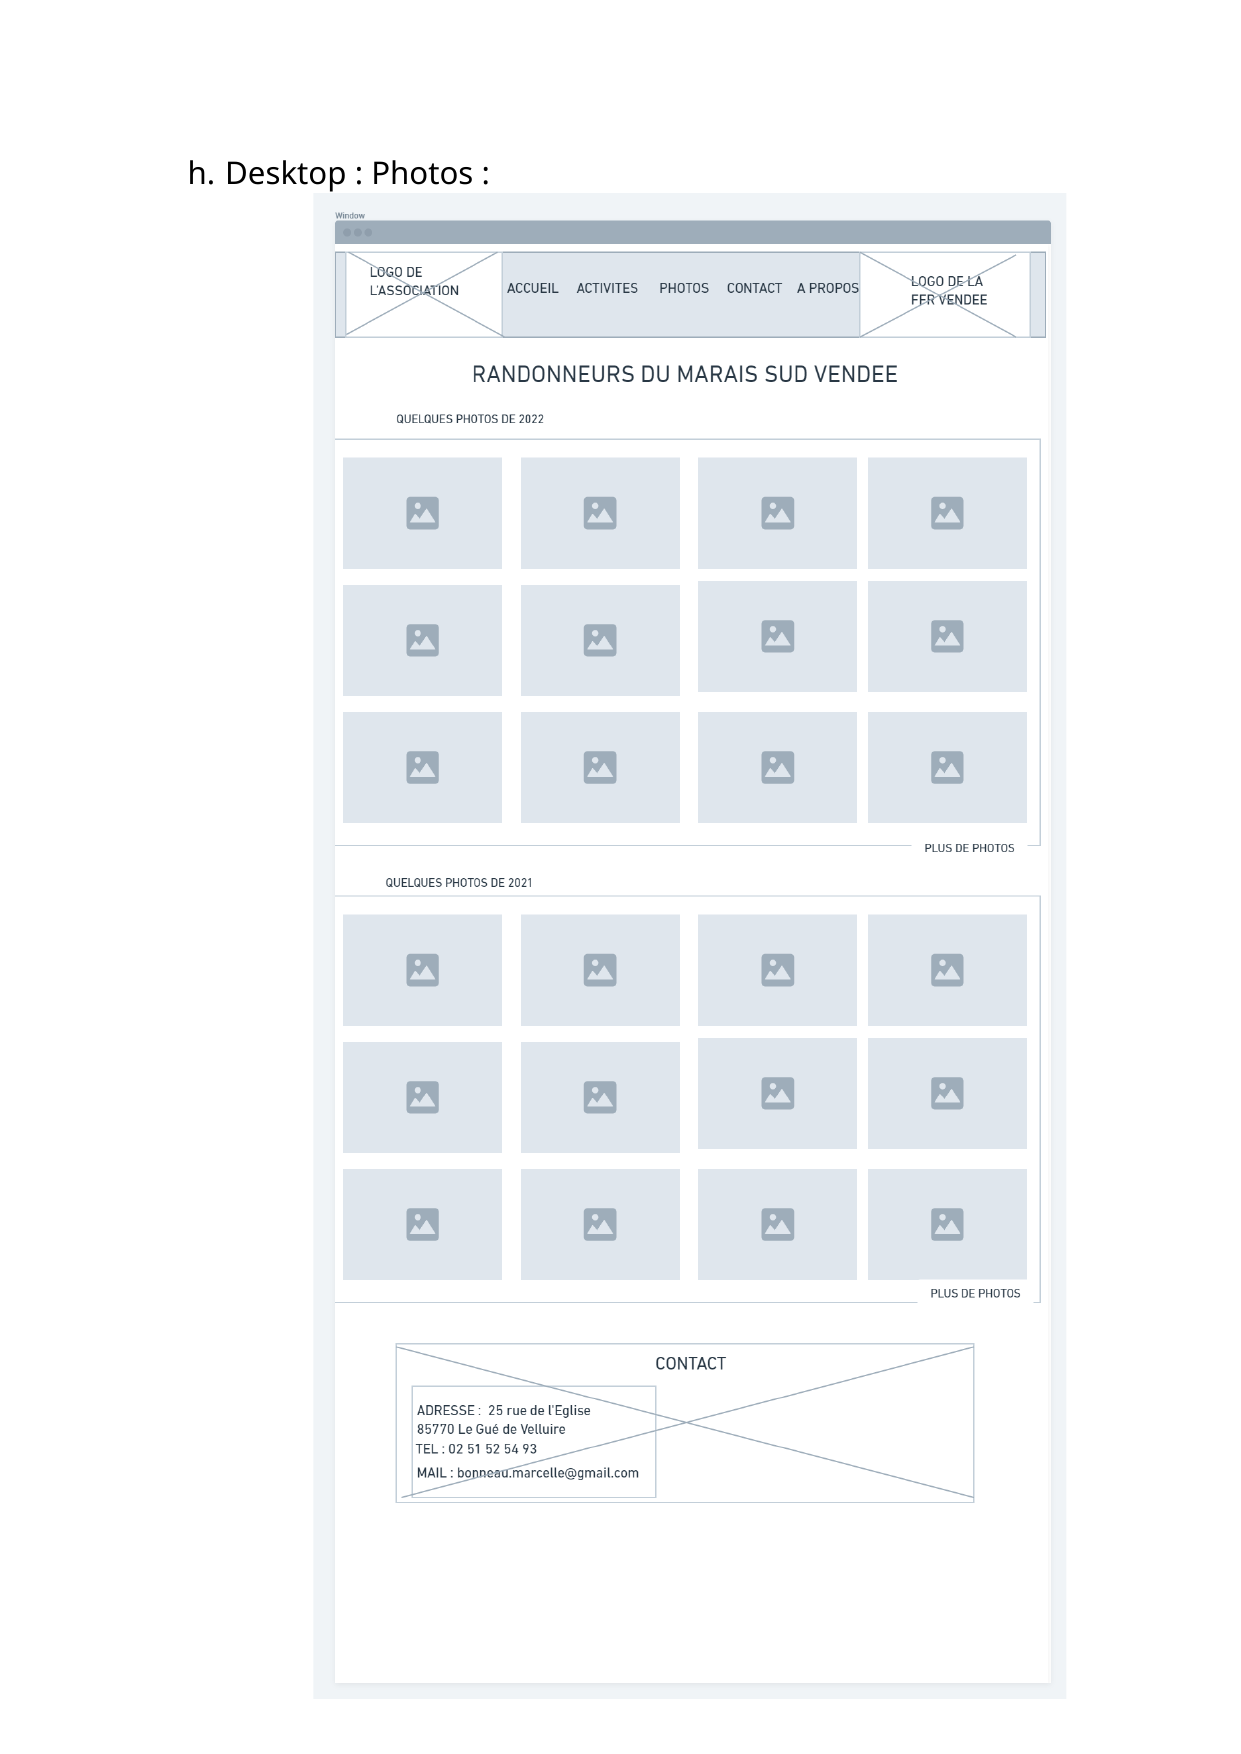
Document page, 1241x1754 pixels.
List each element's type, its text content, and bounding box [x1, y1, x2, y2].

picture [313, 193, 1067, 1699]
subtitle Desktop : Photos : [187, 151, 1240, 194]
